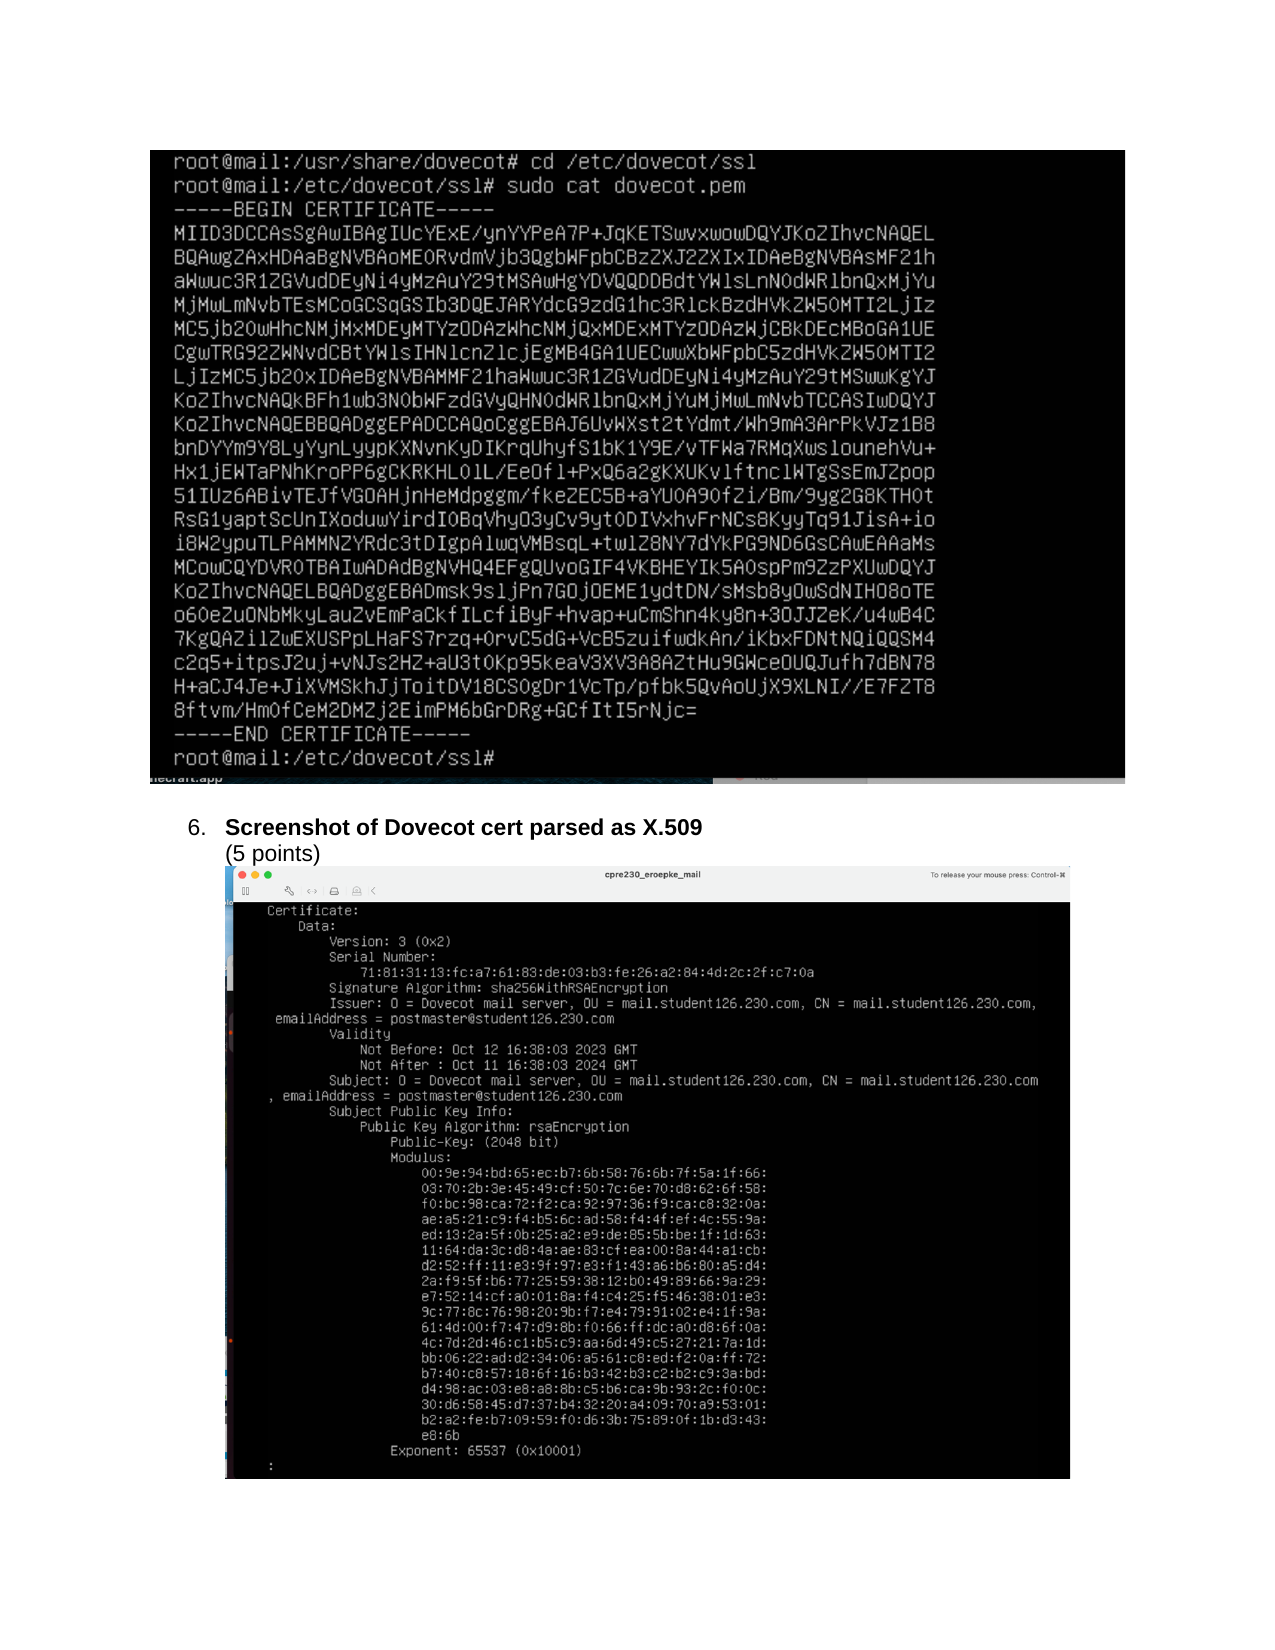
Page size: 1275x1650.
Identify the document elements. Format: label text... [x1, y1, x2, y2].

text (5 points) [225, 840, 1125, 867]
picture [150, 150, 1125, 784]
picture [225, 866, 1071, 1479]
list Screenshot of Dovecot cert parsed as X.509 [187, 814, 1125, 840]
